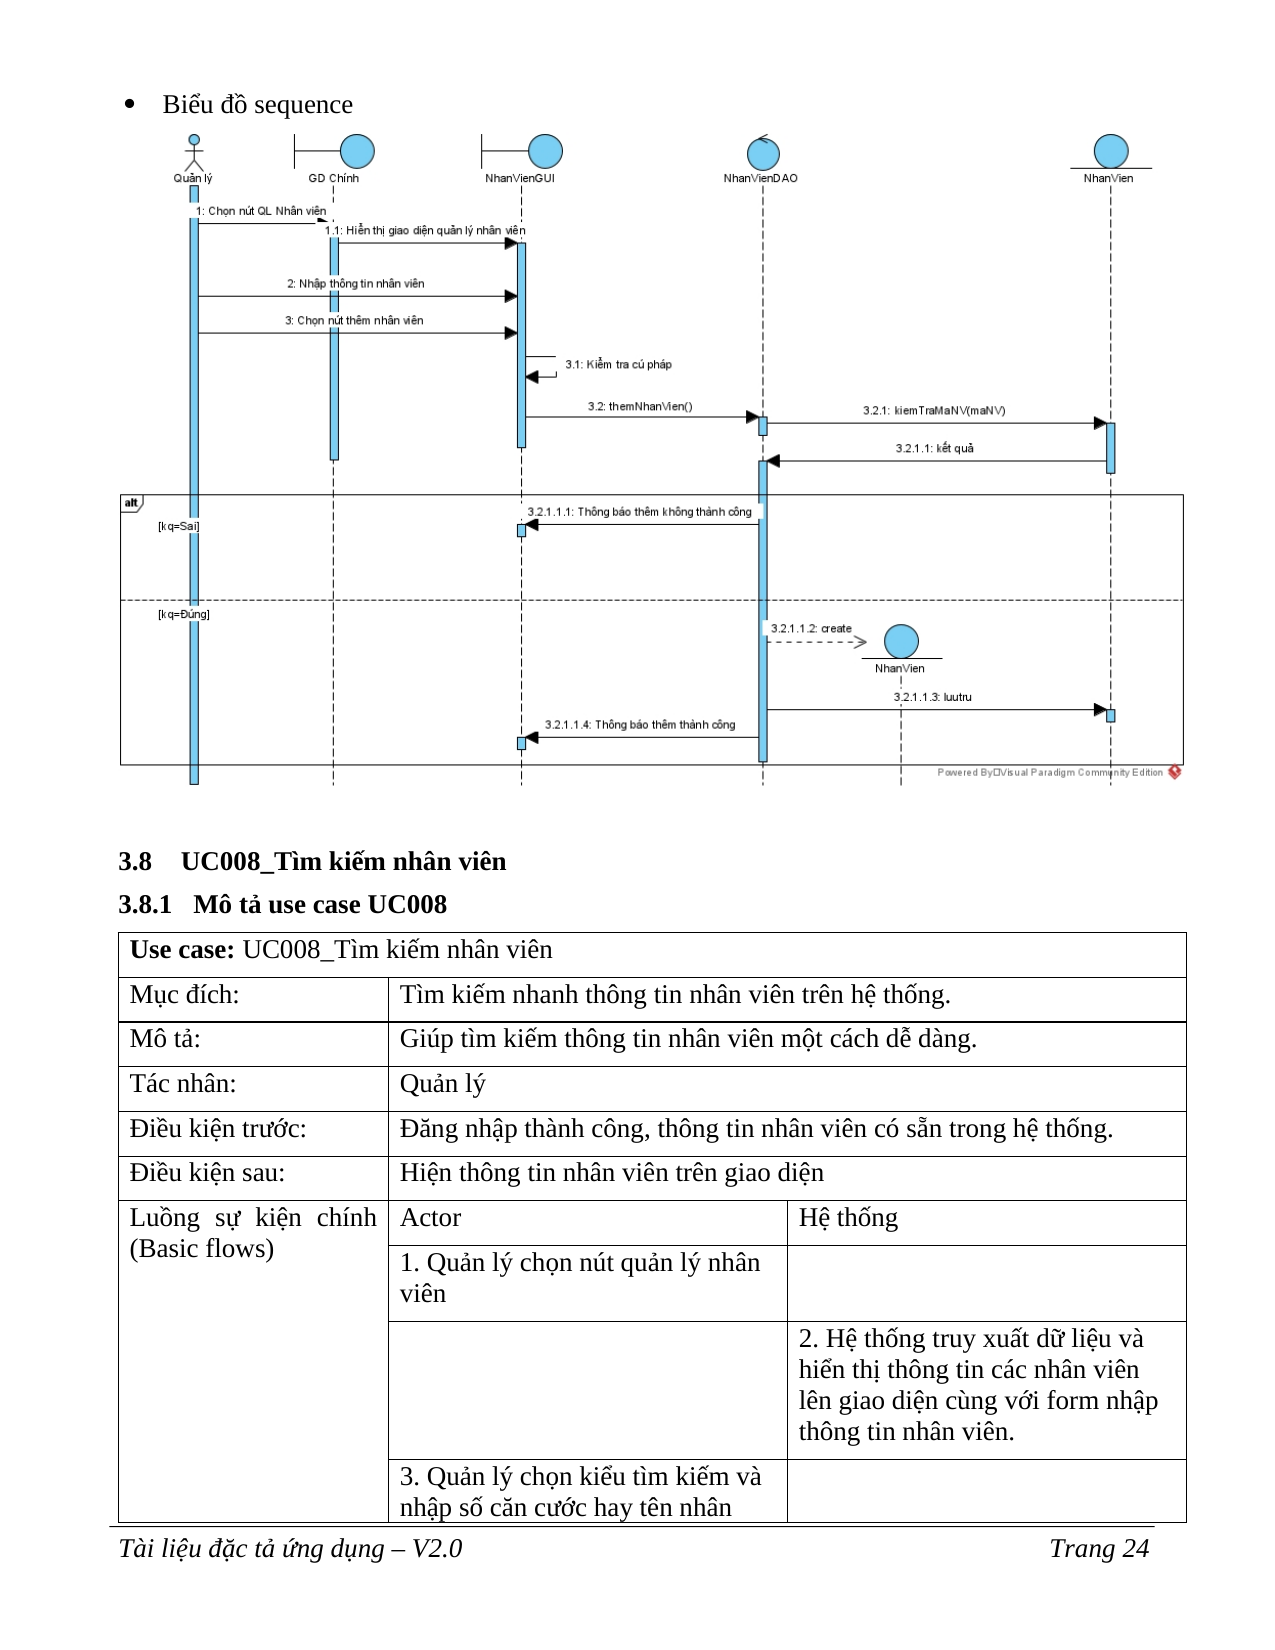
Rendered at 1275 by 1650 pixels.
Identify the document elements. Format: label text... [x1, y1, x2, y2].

table_cell Tác nhân: [119, 1067, 388, 1111]
picture [118, 132, 1187, 789]
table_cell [389, 1460, 787, 1522]
table_cell [788, 1460, 1186, 1522]
table_cell Giúp tìm kiếm thông tin nhân viên một cách dễ dàng. [389, 1023, 1186, 1066]
table_header Use case: UC008_Tìm kiếm nhân viên [119, 933, 1186, 977]
subtitle Mô tả use case UC008 [118, 888, 1186, 919]
table_cell 2. Hệ thống truy xuất dữ liệu và hiển thị thông tin các nhân viên lên giao diện cùng với form nhập thông tin nhân viên. [788, 1322, 1186, 1459]
table_cell Actor [389, 1201, 787, 1245]
table_cell Hệ thống [788, 1201, 1186, 1245]
table_cell Mô tả: [119, 1023, 388, 1066]
list Biểu đồ sequence [125, 89, 1186, 120]
table_cell Tìm kiếm nhanh thông tin nhân viên trên hệ thống. [389, 978, 1186, 1021]
table_cell [389, 1322, 787, 1459]
subtitle UC008_Tìm kiếm nhân viên [118, 845, 1186, 876]
table_cell Quản lý [389, 1067, 1186, 1111]
table_cell Luồng sự kiện chính (Basic flows) [119, 1201, 388, 1522]
table_cell Hiện thông tin nhân viên trên giao diện [389, 1157, 1186, 1200]
table_cell Mục đích: [119, 978, 388, 1021]
table_cell Điều kiện sau: [119, 1157, 388, 1200]
table_cell [788, 1246, 1186, 1321]
table_cell 1. Quản lý chọn nút quản lý nhân viên [389, 1246, 787, 1321]
table_cell Đăng nhập thành công, thông tin nhân viên có sẵn trong hệ thống. [389, 1112, 1186, 1156]
table_cell Điều kiện trước: [119, 1112, 388, 1156]
